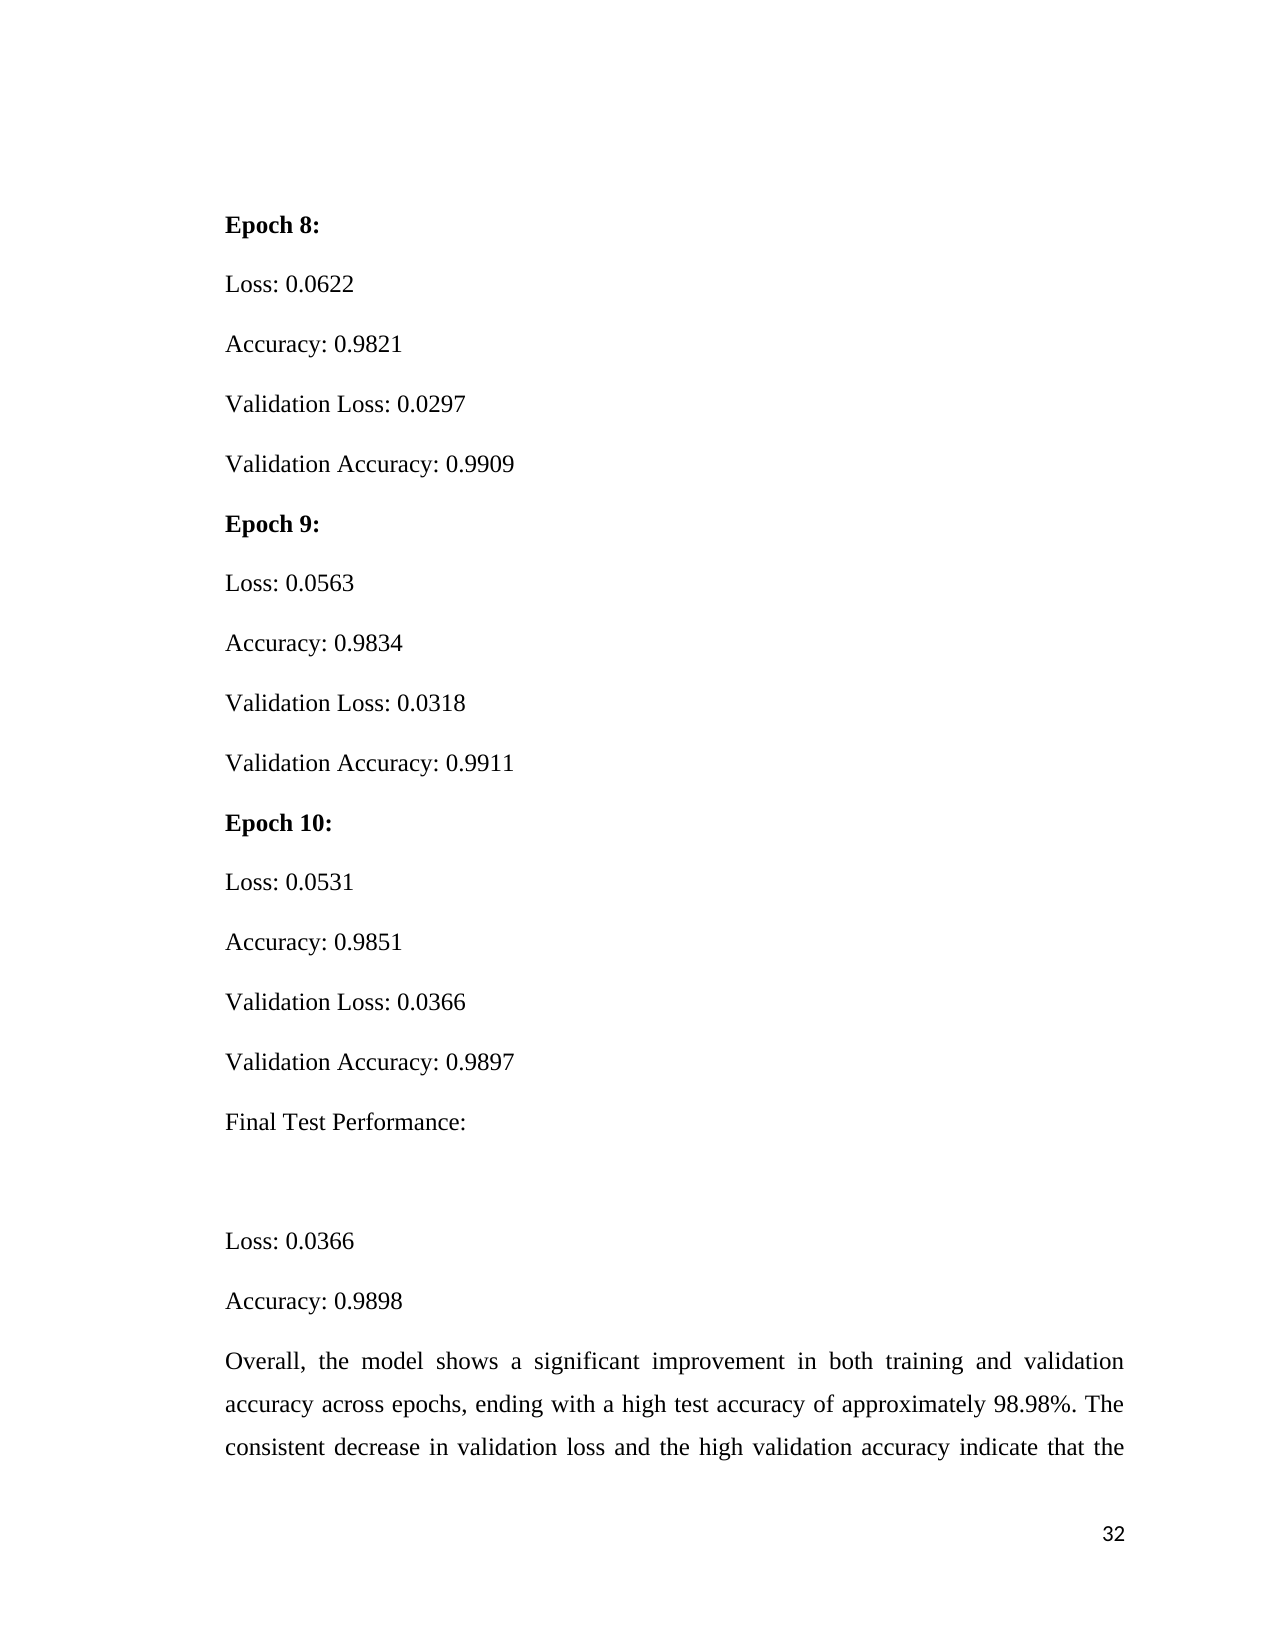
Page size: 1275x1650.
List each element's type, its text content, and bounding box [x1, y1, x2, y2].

text Final Test Performance: [225, 1107, 1125, 1135]
text Validation Loss: 0.0297 [225, 389, 1125, 418]
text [225, 1346, 1125, 1461]
text Validation Accuracy: 0.9911 [225, 748, 1125, 777]
text Epoch 10: [225, 808, 1125, 836]
text Loss: 0.0563 [225, 568, 1125, 597]
text Loss: 0.0622 [225, 269, 1125, 298]
text Epoch 9: [225, 509, 1125, 537]
text Validation Loss: 0.0318 [225, 688, 1125, 717]
text Validation Accuracy: 0.9909 [225, 449, 1125, 478]
text Loss: 0.0531 [225, 867, 1125, 896]
text Epoch 8: [225, 210, 1125, 238]
text Validation Loss: 0.0366 [225, 987, 1125, 1016]
text Loss: 0.0366 [225, 1226, 1125, 1255]
text Accuracy: 0.9851 [225, 927, 1125, 956]
text Accuracy: 0.9834 [225, 628, 1125, 657]
text Validation Accuracy: 0.9897 [225, 1047, 1125, 1076]
text Accuracy: 0.9898 [225, 1286, 1125, 1315]
text Accuracy: 0.9821 [225, 329, 1125, 358]
